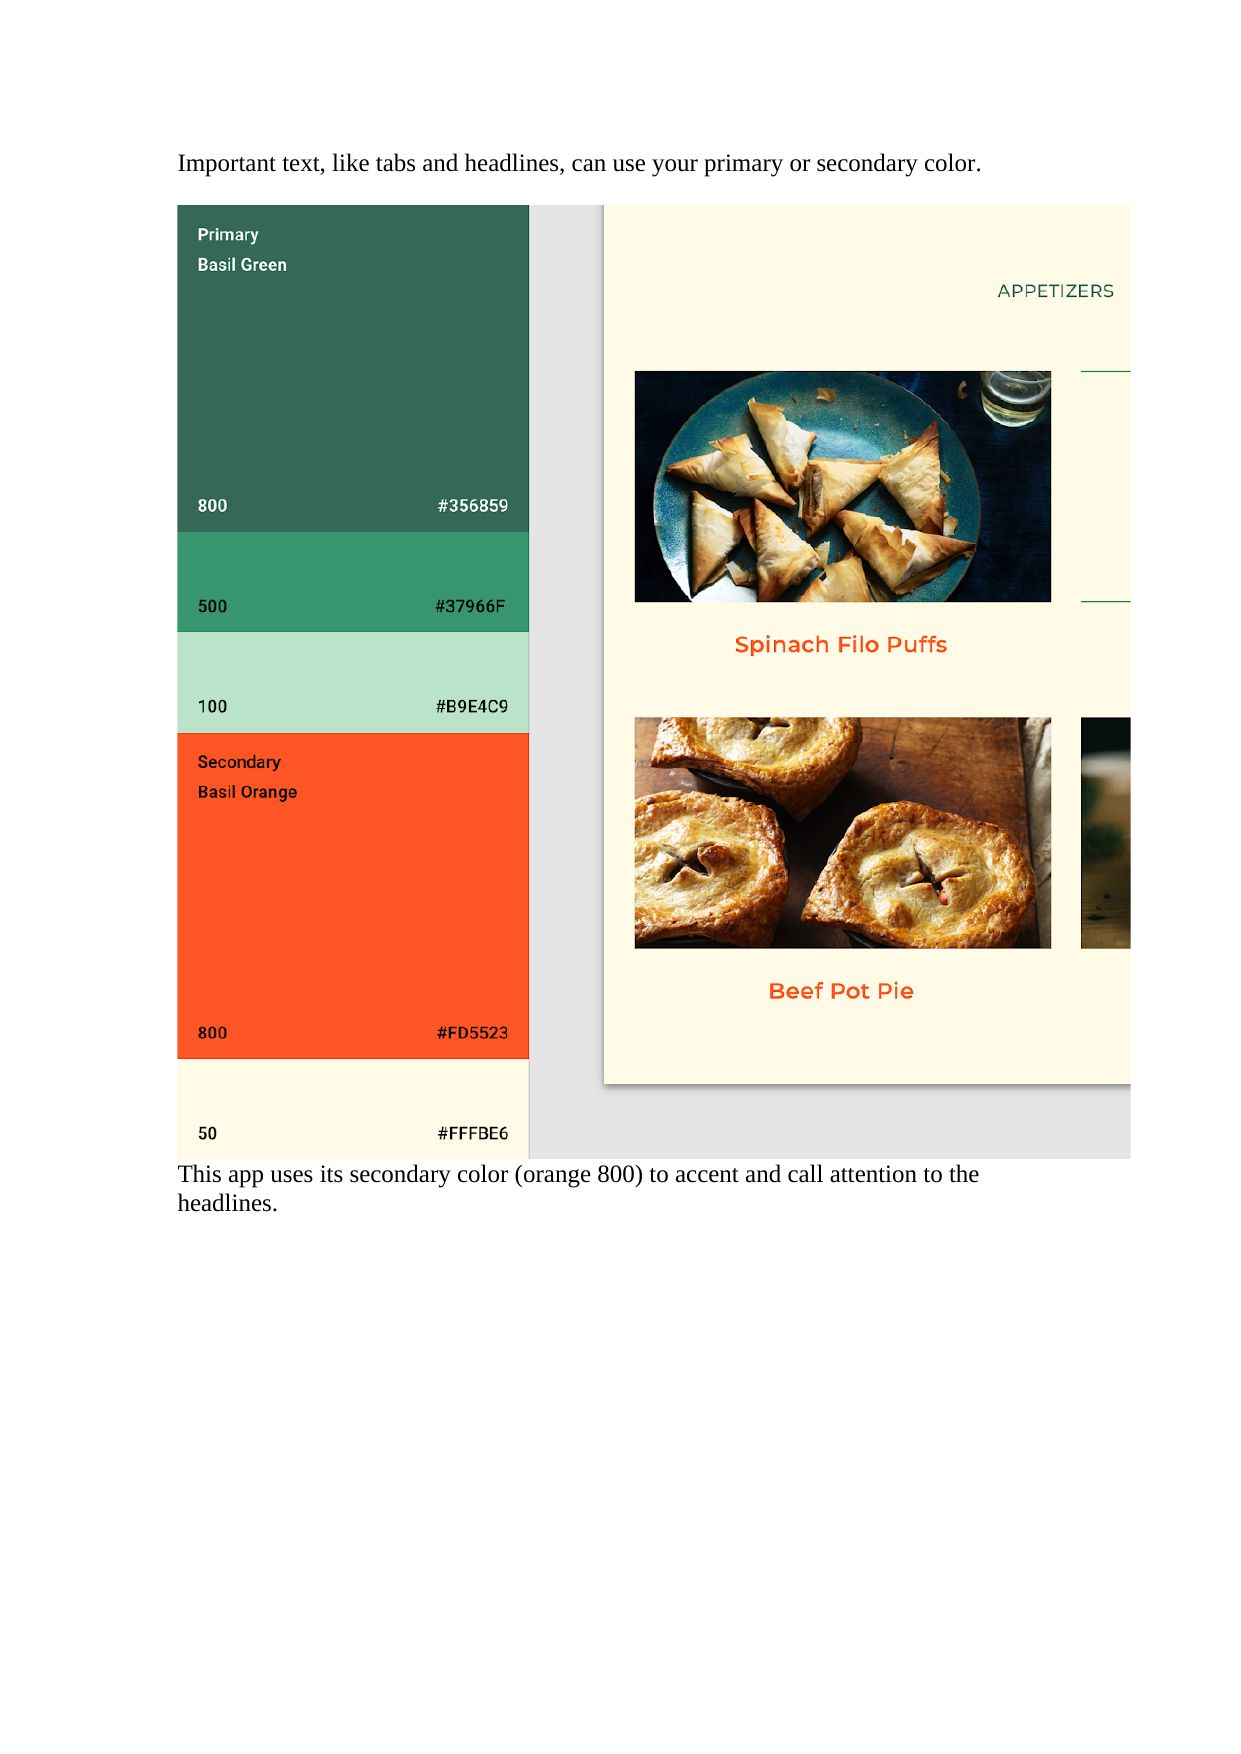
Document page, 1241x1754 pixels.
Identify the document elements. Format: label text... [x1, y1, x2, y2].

text This app uses its secondary color (orange 800) to accent and call attention to the headlines. [177, 1159, 1063, 1216]
text Important text, like tabs and headlines, can use your primary or secondary color. [177, 148, 1063, 176]
picture [177, 205, 1131, 1159]
